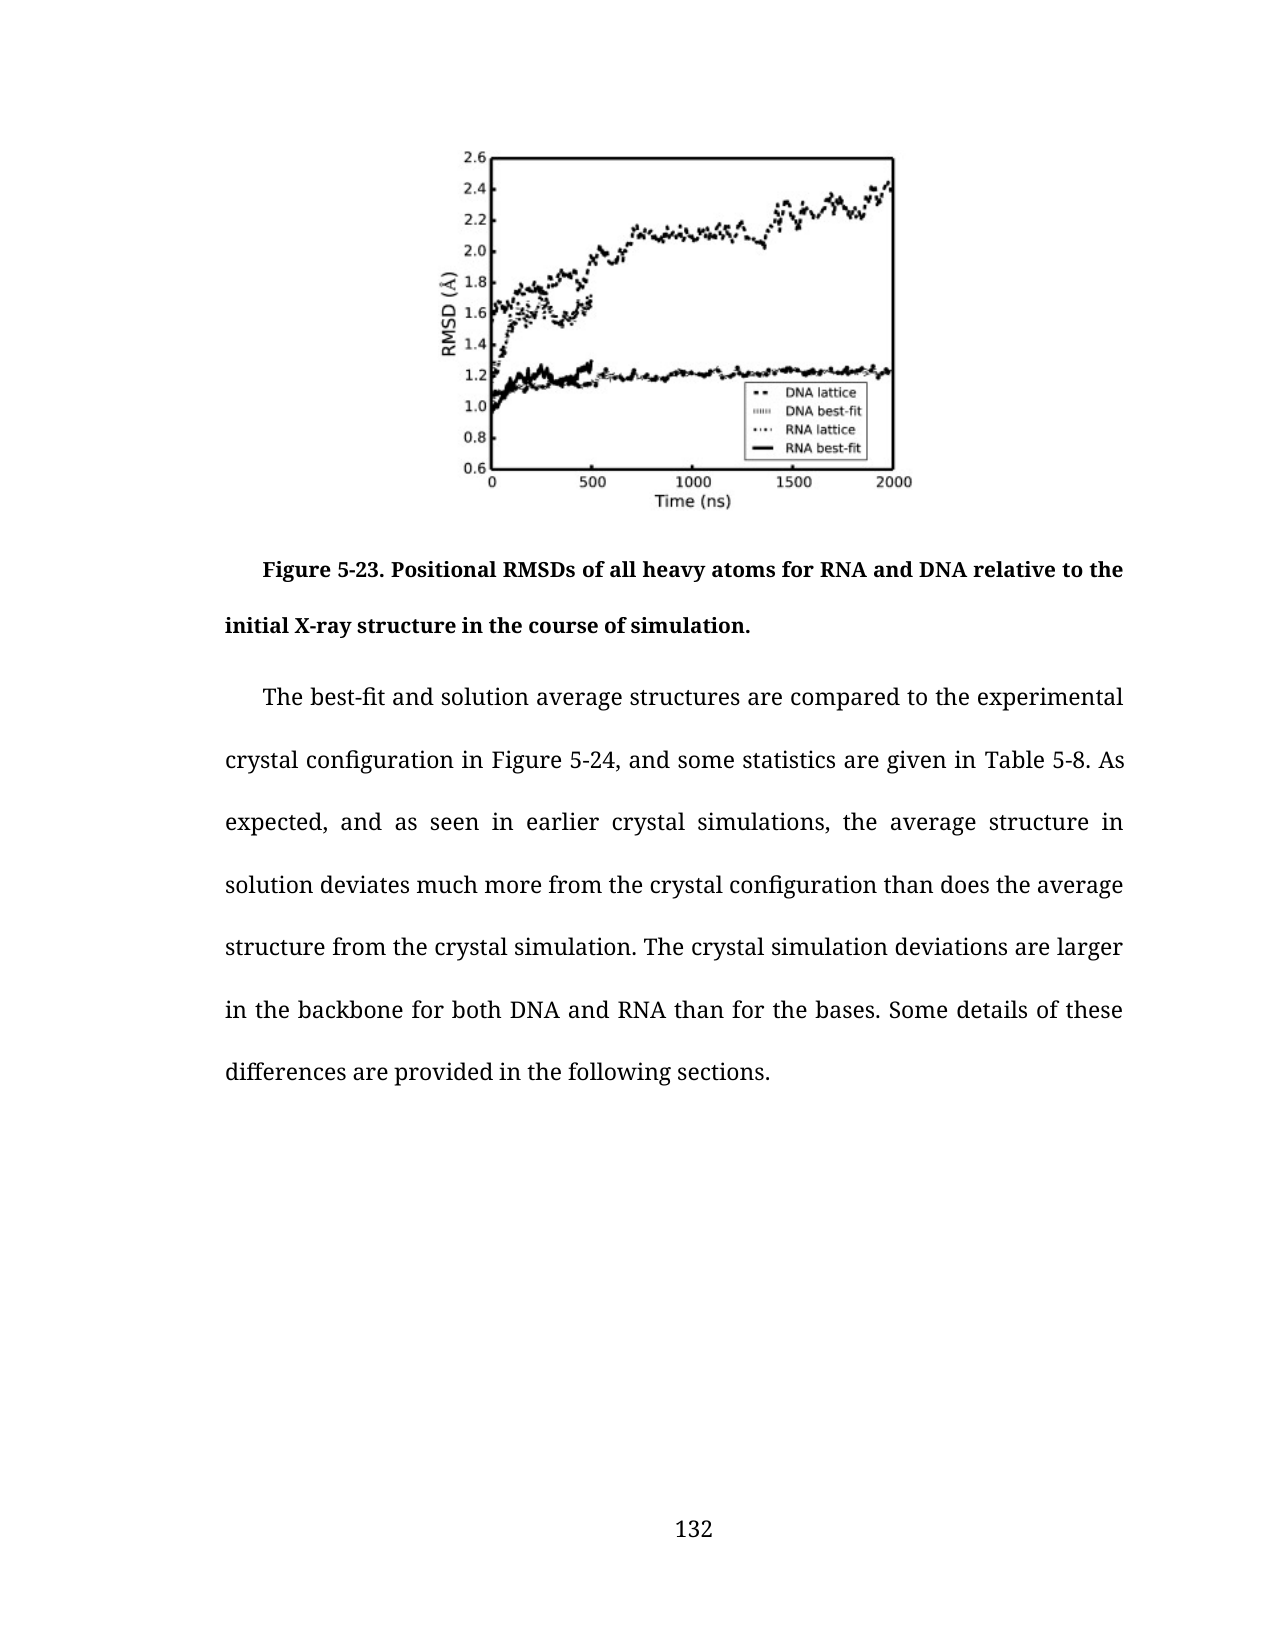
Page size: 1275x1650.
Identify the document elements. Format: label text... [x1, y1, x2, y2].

picture [437, 150, 913, 511]
